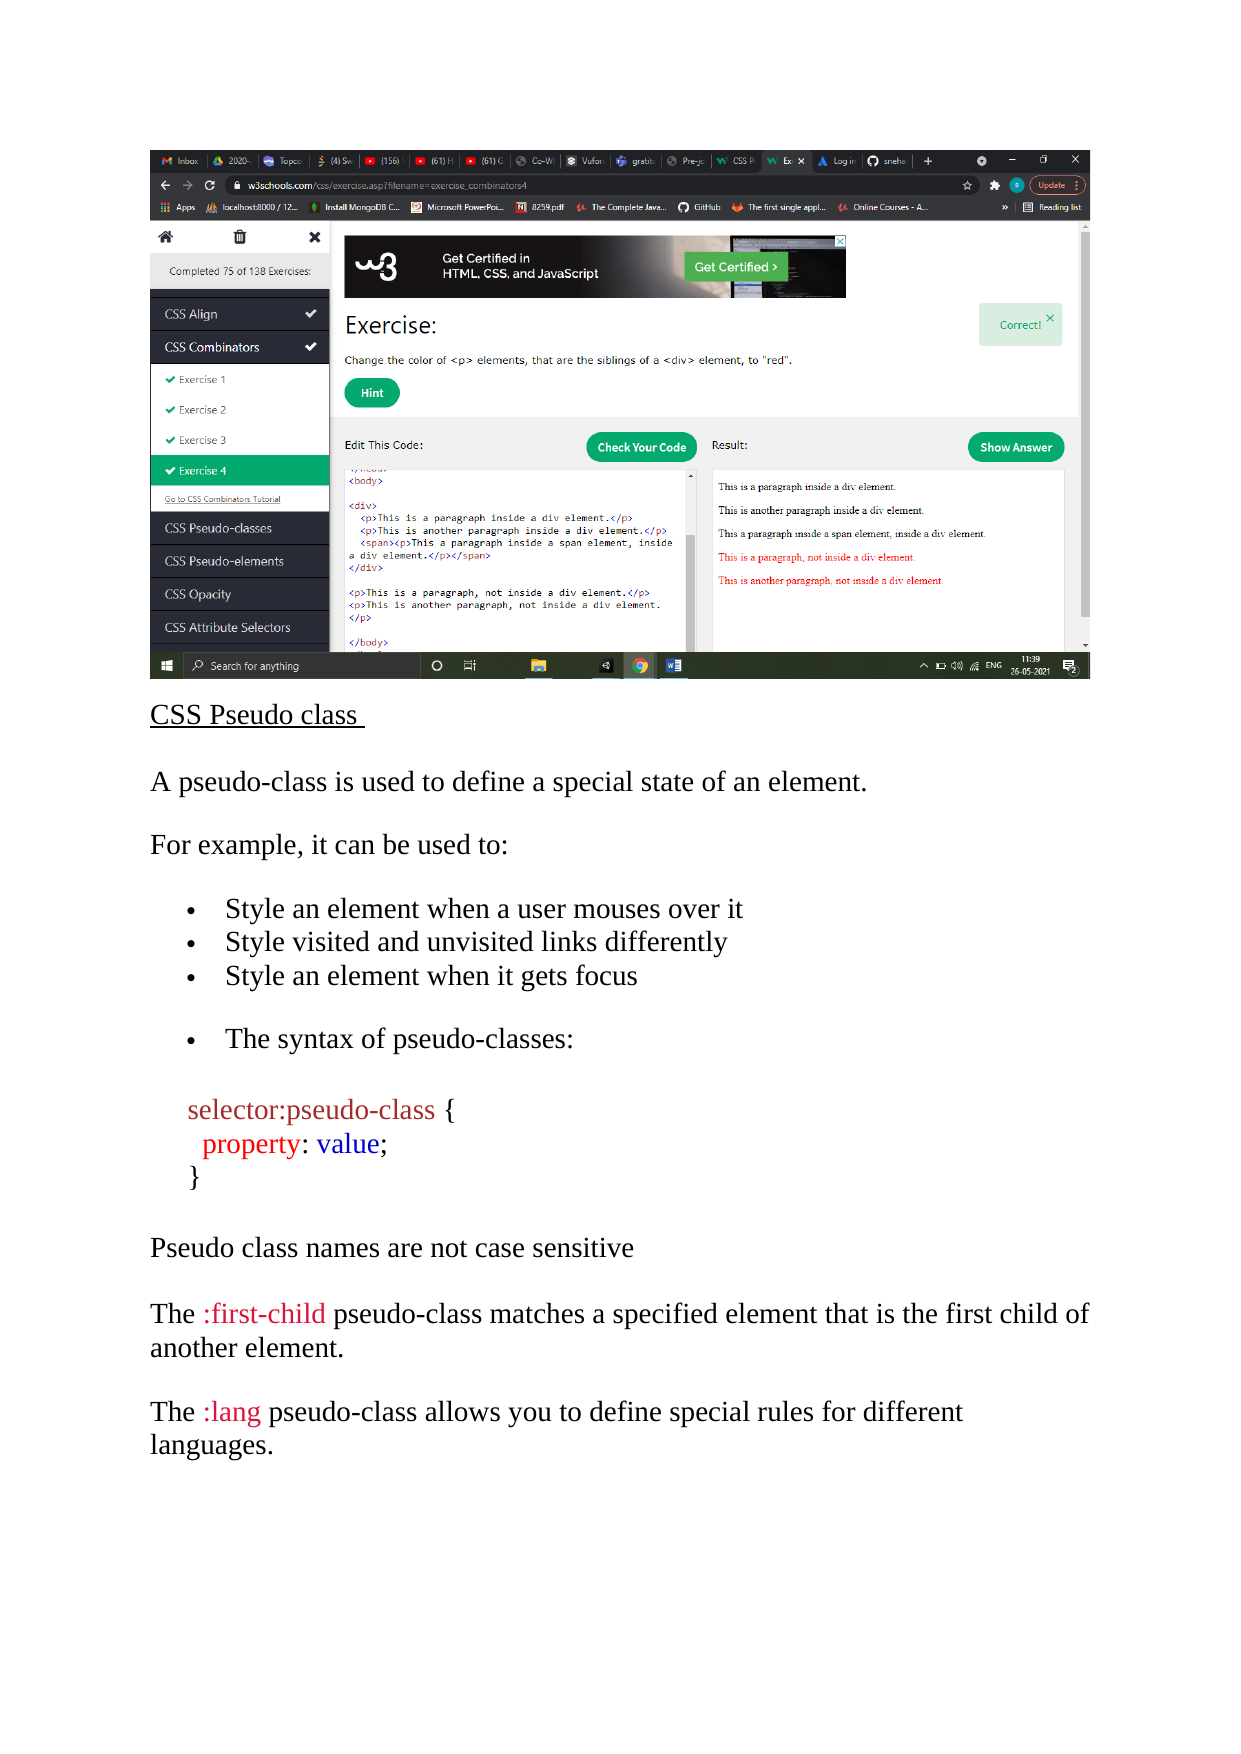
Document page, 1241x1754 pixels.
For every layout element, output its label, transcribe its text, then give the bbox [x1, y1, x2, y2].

text Pseudo class names are not case sensitive [150, 1231, 1090, 1264]
list The syntax of pseudo-classes: [187, 1021, 1090, 1055]
text The :first-child pseudo-class matches a specified element that is the first child of another element. [150, 1297, 1090, 1364]
text A pseudo-class is used to define a special state of an element. [150, 764, 1090, 797]
list Style an element when it gets focus [187, 958, 1090, 991]
picture [150, 150, 1091, 679]
list Style visited and unvisited links differently [187, 924, 1090, 958]
text For example, it can be used to: [150, 827, 1090, 861]
text CSS Pseudo class [150, 697, 1090, 731]
text selector:pseudo-class { property: value; } [187, 1092, 1121, 1193]
text The :lang pseudo-class allows you to define special rules for different languages. [150, 1394, 1090, 1461]
list Style an element when a user mouses over it [187, 891, 1090, 924]
